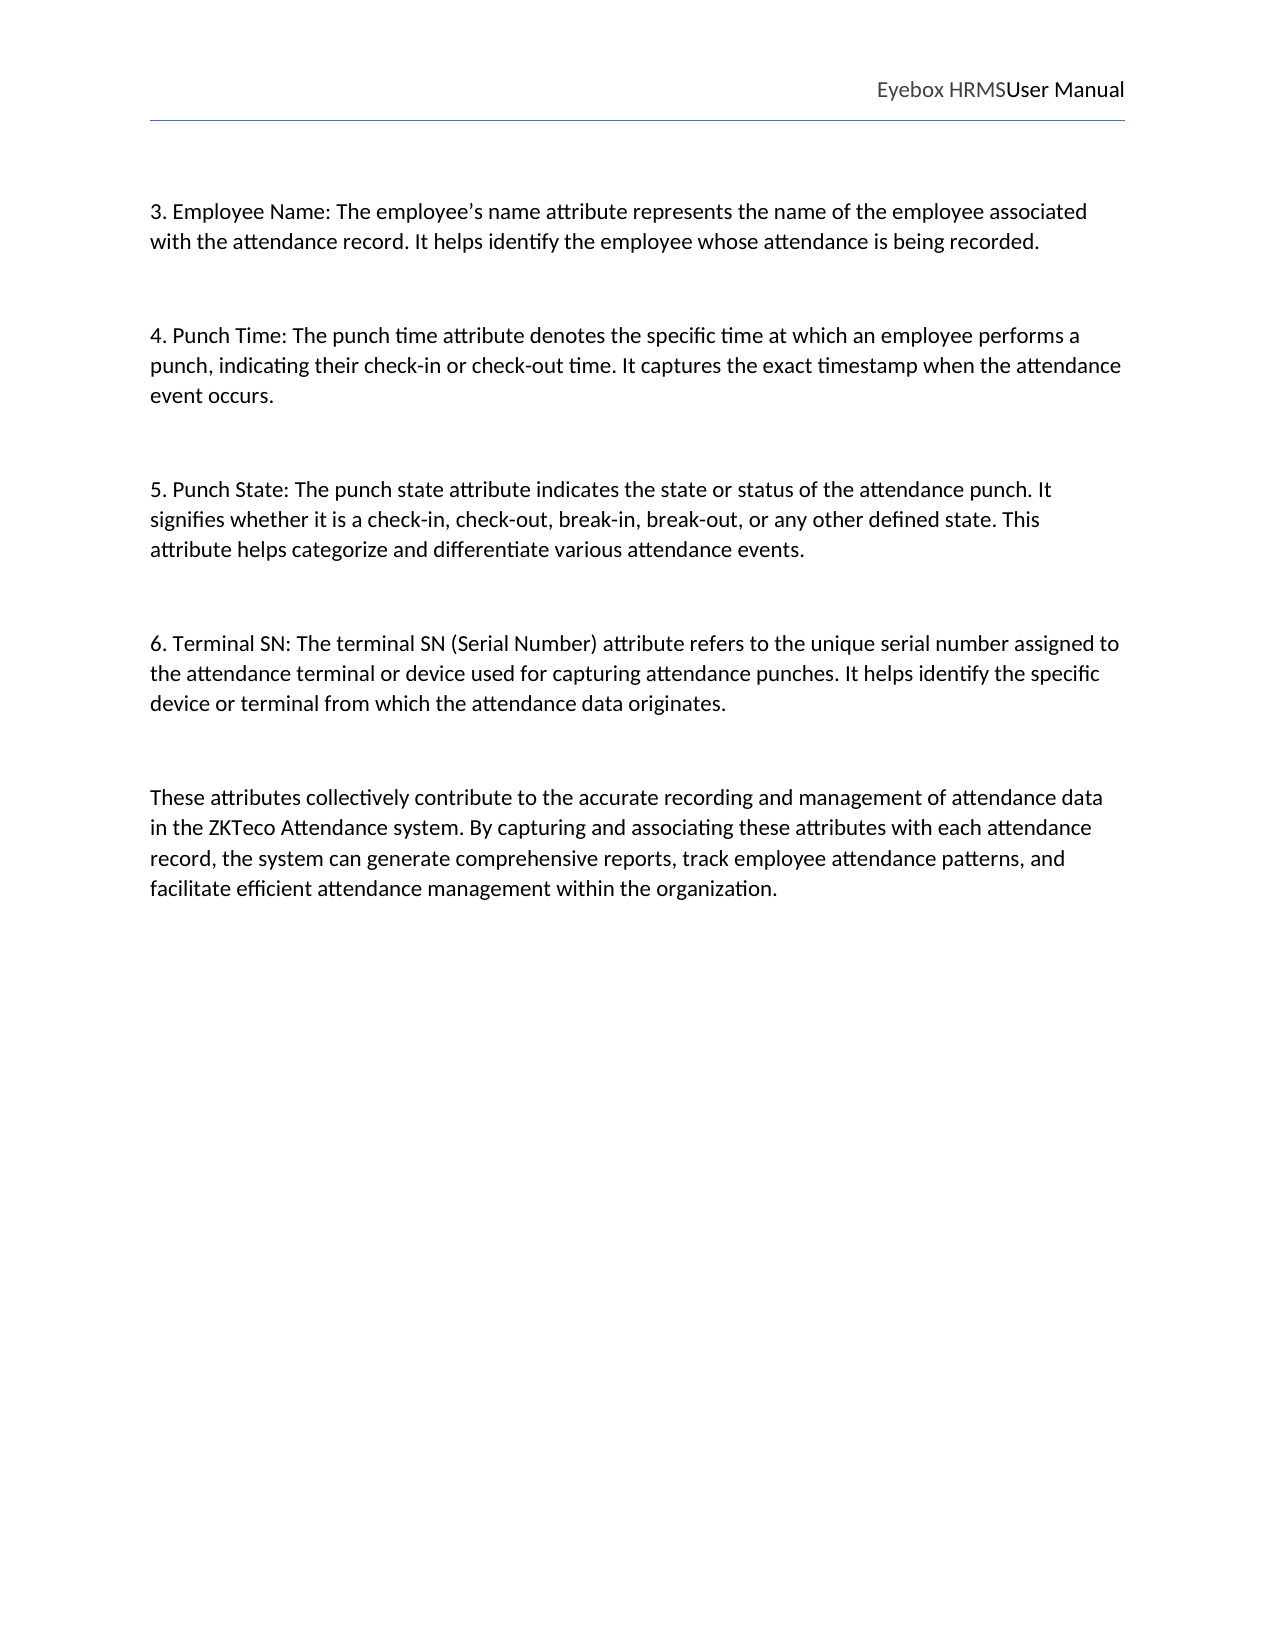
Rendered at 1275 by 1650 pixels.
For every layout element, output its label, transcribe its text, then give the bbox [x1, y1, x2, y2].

text These attributes collectively contribute to the accurate recording and management of attendance data in the ZKTeco Attendance system. By capturing and associating these attributes with each attendance record, the system can generate comprehensive reports, track employee attendance patterns, and facilitate efficient attendance management within the organization. [150, 783, 1125, 902]
text 4. Punch Time: The punch time attribute denotes the specific time at which an employee performs a punch, indicating their check-in or check-out time. It captures the exact timestamp when the attendance event occurs. [150, 321, 1125, 409]
text 3. Employee Name: The employee’s name attribute represents the name of the employee associated with the attendance record. It helps identify the employee whose attendance is being recorded. [150, 197, 1125, 255]
text 6. Terminal SN: The terminal SN (Serial Number) attribute refers to the unique serial number assigned to the attendance terminal or device used for capturing attendance punches. It helps identify the specific device or terminal from which the attendance data originates. [150, 629, 1125, 718]
text 5. Punch State: The punch state attribute indicates the state or status of the attendance punch. It signifies whether it is a check-in, check-out, break-in, break-out, or any other defined state. This attribute helps categorize and differentiate various attendance events. [150, 475, 1125, 563]
